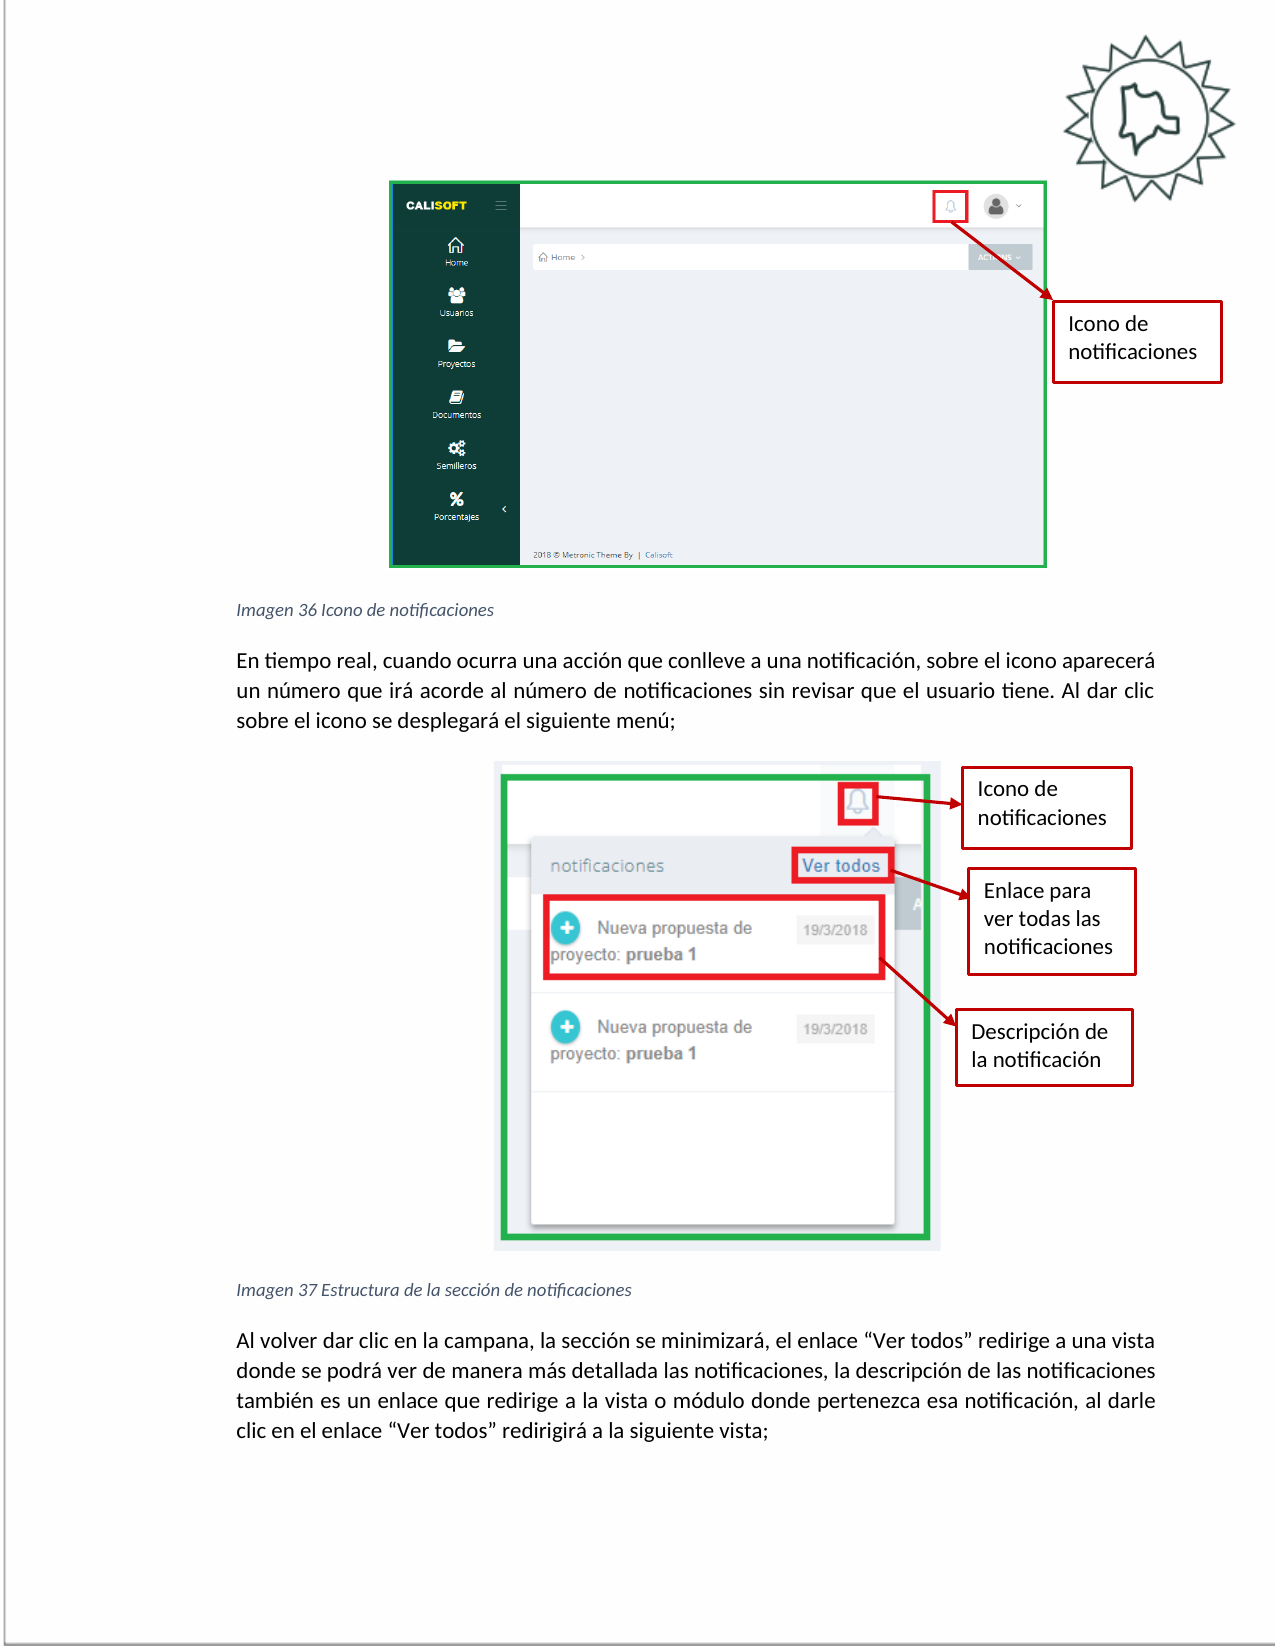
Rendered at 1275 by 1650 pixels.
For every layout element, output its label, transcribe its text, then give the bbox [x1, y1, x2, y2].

text Al volver dar clic en la campana, la sección se minimizará, el enlace “Ver todos” redirige a una vista donde se podrá ver de manera más detallada las notificaciones, la descripción de las notificaciones también es un enlace que redirige a la vista o módulo donde pertenezca esa notificación, al darle clic en el enlace “Ver todos” redirigirá a la siguiente vista; [236, 1326, 1157, 1444]
picture [3, 0, 1275, 1646]
text En tiempo real, cuando ocurra una acción que conlleve a una notificación, sobre el icono aparecerá un número que irá acorde al número de notificaciones sin revisar que el usuario tiene. Al dar clic sobre el icono se desplegará el siguiente menú; [236, 646, 1157, 734]
